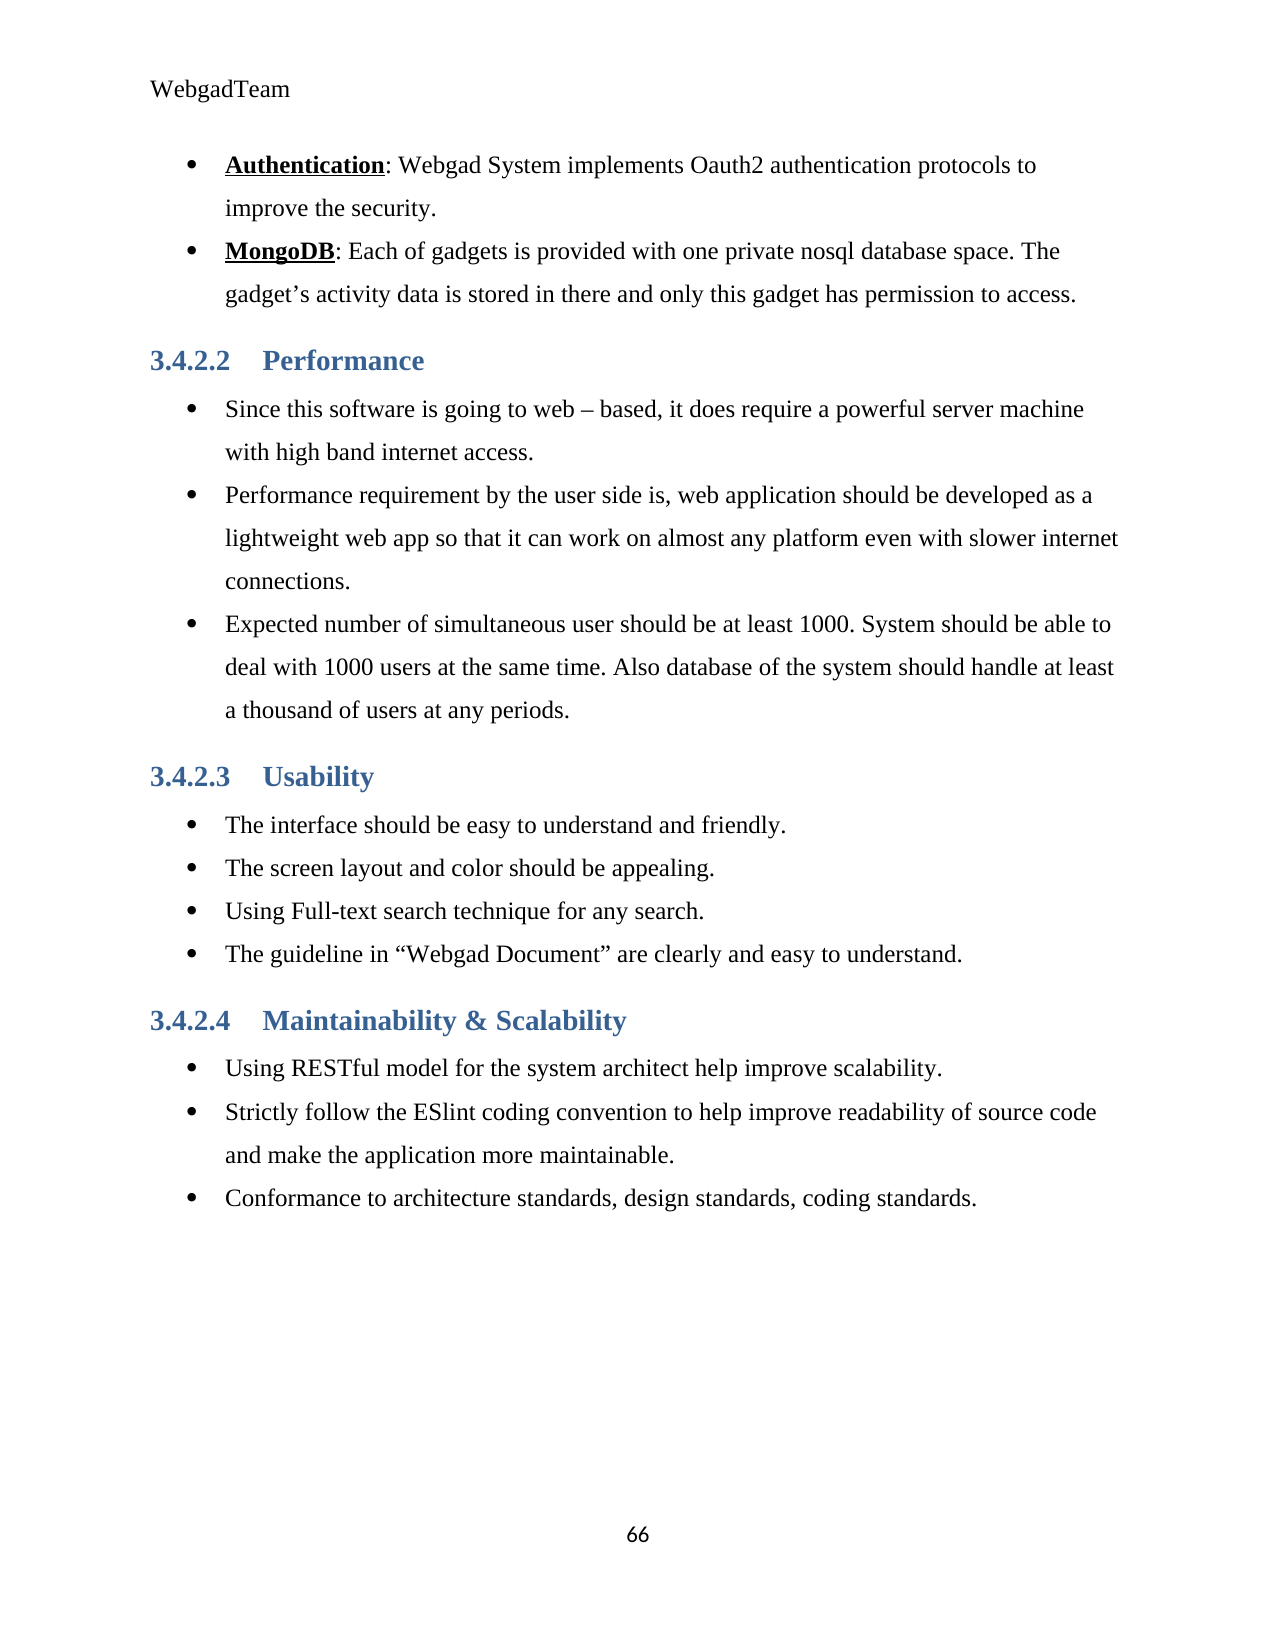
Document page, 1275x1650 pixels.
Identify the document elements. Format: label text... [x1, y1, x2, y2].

list Expected number of simultaneous user should be at least 1000. System should be able to deal with 1000 users at the same time. Also database of the system should handle at least a thousand of users at any periods. [187, 609, 1125, 724]
list Since this software is going to web – based, it does require a powerful server machine with high band internet access. [187, 394, 1125, 466]
list Using RESTful model for the system architect help improve scalability. [187, 1053, 1125, 1082]
list Using Full-text search technique for any search. [187, 896, 1125, 925]
subtitle Maintainability & Scalability [150, 1003, 1125, 1037]
list Conformance to architecture standards, design standards, coding standards. [187, 1183, 1125, 1212]
list The screen layout and color should be appealing. [187, 853, 1125, 882]
list Authentication: Webgad System implements Oauth2 authentication protocols to improve the security. [187, 150, 1125, 222]
list Performance requirement by the user side is, web application should be developed as a lightweight web app so that it can work on almost any platform even with slower internet connections. [187, 480, 1125, 595]
list The interface should be easy to understand and friendly. [187, 810, 1125, 838]
list Strictly follow the ESlint coding convention to help improve readability of source code and make the application more maintainable. [187, 1097, 1125, 1168]
list MongoDB: Each of gadgets is provided with one private nosql database space. The gadget’s activity data is stored in there and only this gadget has permission to access. [187, 236, 1125, 308]
subtitle Usability [150, 759, 1125, 793]
subtitle Performance [150, 343, 1125, 377]
list The guideline in “Webgad Document” are clearly and easy to understand. [187, 939, 1125, 968]
